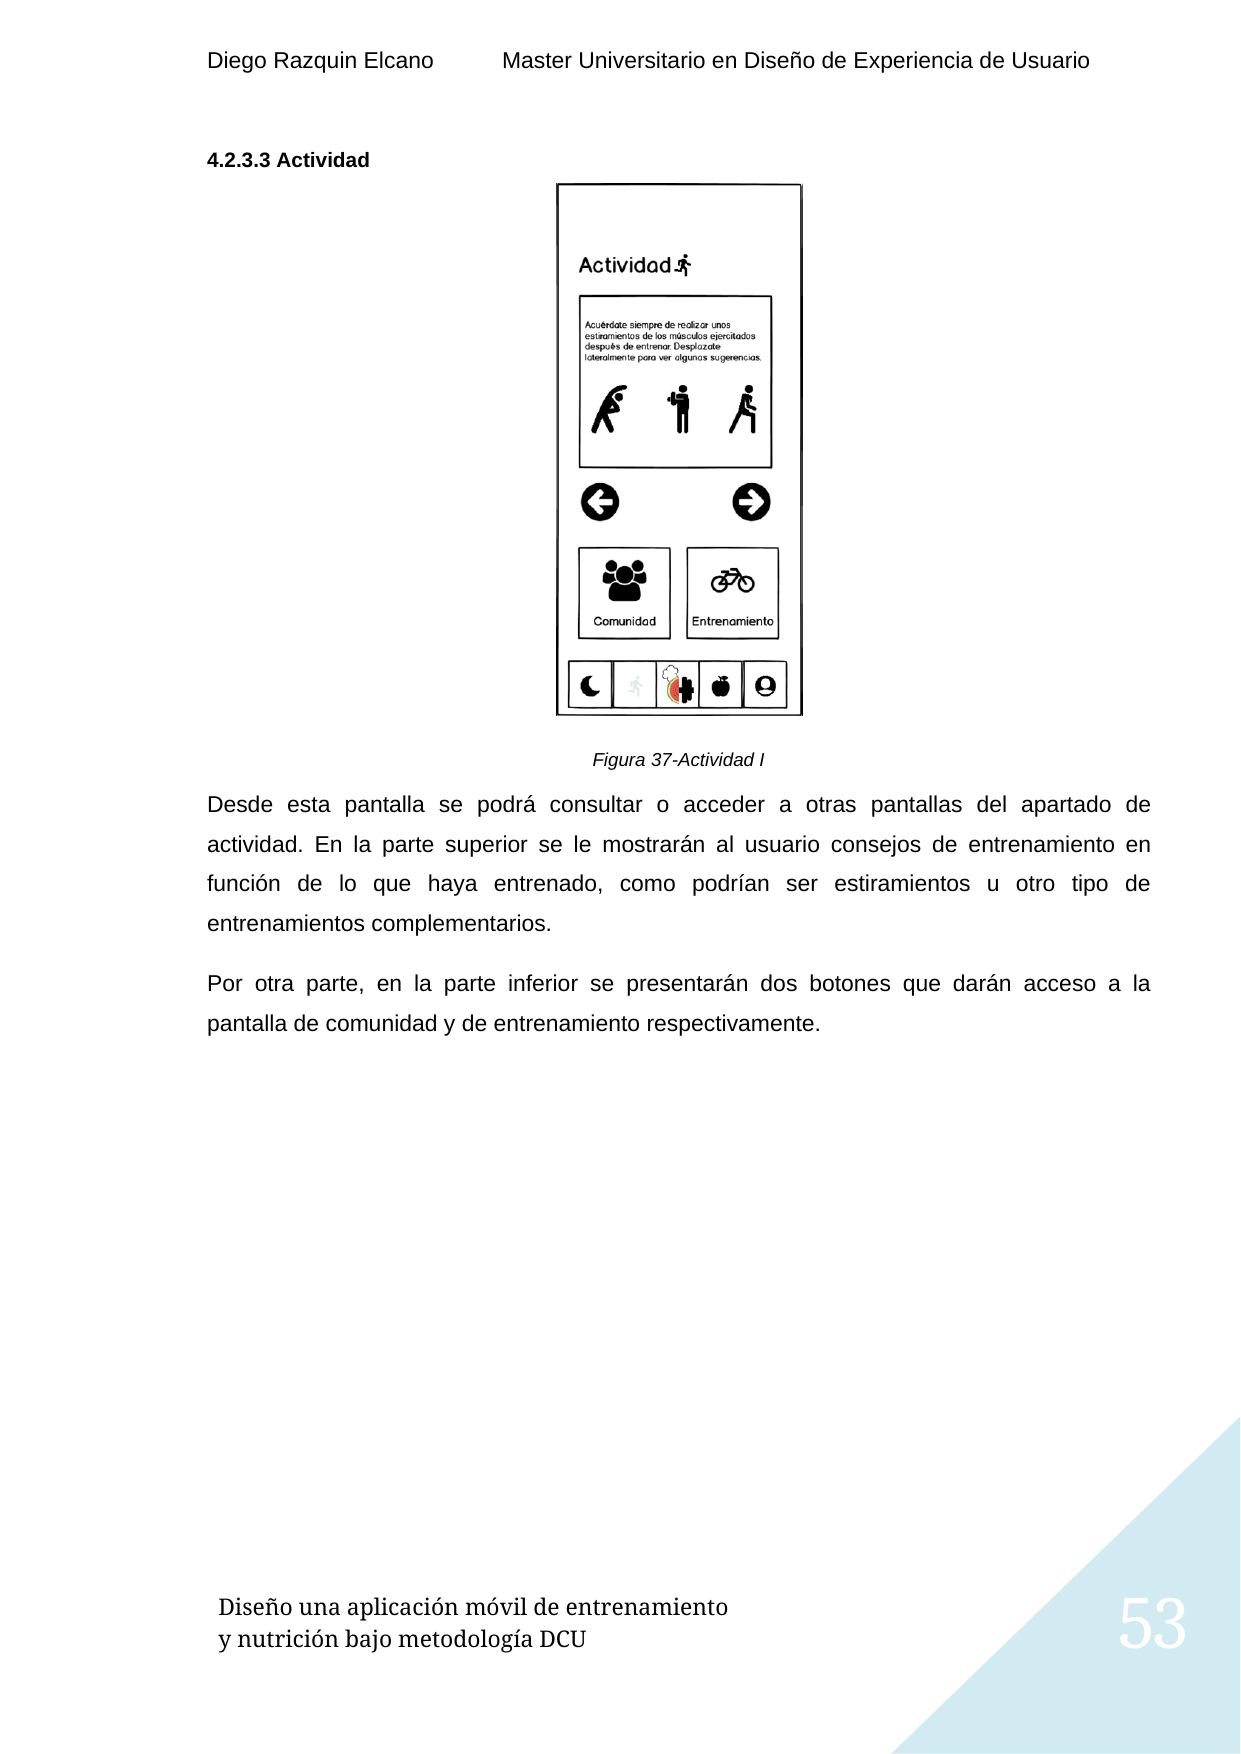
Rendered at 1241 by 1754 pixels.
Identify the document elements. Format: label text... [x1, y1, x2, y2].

picture [206, 183, 1152, 716]
text Desde esta pantalla se podrá consultar o acceder a otras pantallas del apartado de actividad. En la parte superior se le mostrarán al usuario consejos de entrenamiento en función de lo que haya entrenado, como podrían ser estiramientos u otro tipo de entrenamientos complementarios. [207, 791, 1152, 936]
text 4.2.3.3 Actividad [207, 148, 1152, 172]
text Por otra parte, en la parte inferior se presentarán dos botones que darán acceso a la pantalla de comunidad y de entrenamiento respectivamente. [207, 970, 1152, 1036]
text Figura 37-Actividad I [207, 749, 1152, 771]
